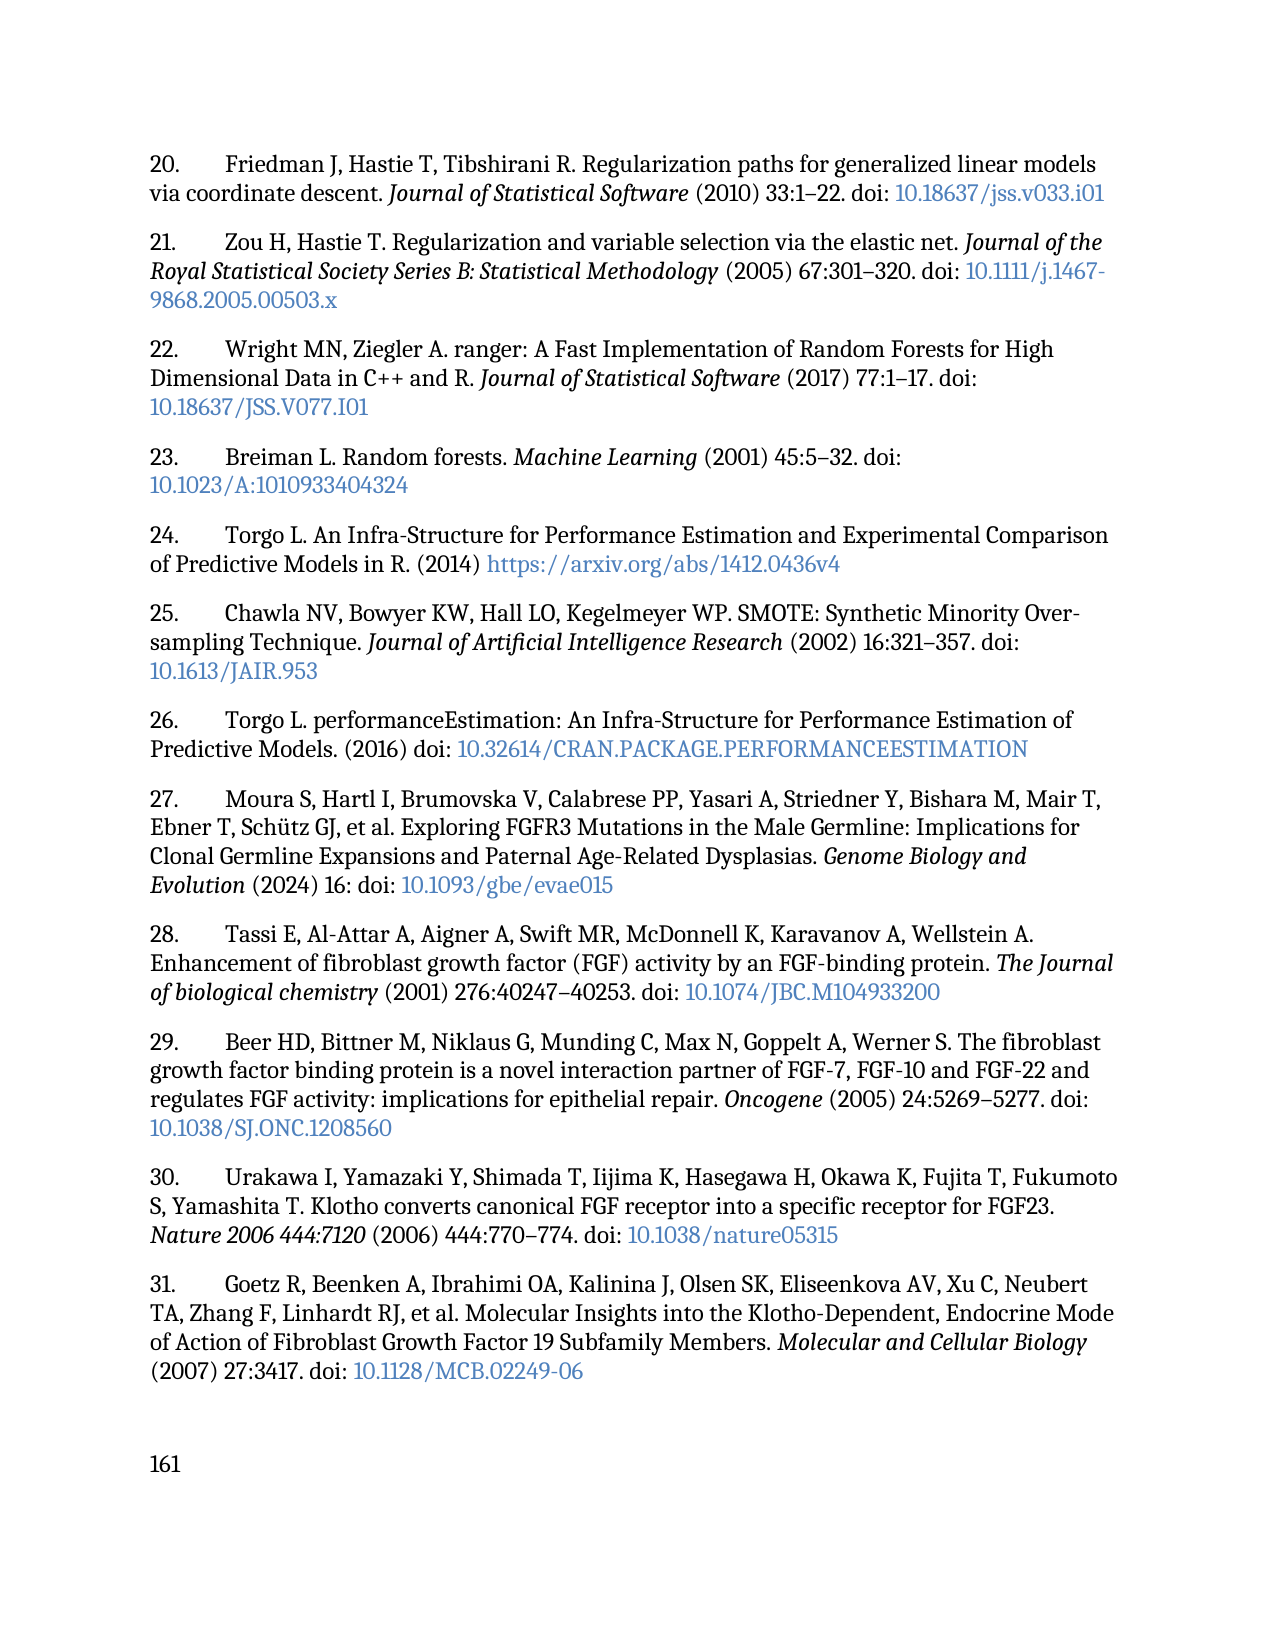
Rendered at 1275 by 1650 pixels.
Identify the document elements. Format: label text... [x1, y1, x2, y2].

text 28. Tassi E, Al-Attar A, Aigner A, Swift MR, McDonnell K, Karavanov A, Wellstein A. Enhancement of fibroblast growth factor (FGF) activity by an FGF-binding protein. The Journal of biological chemistry (2001) 276:40247–40253. doi: 10.1074/JBC.M104933200 [150, 920, 1125, 1007]
text 26. Torgo L. performanceEstimation: An Infra-Structure for Performance Estimation of Predictive Models. (2016) doi: 10.32614/CRAN.PACKAGE.PERFORMANCEESTIMATION [150, 706, 1125, 764]
text 30. Urakawa I, Yamazaki Y, Shimada T, Iijima K, Hasegawa H, Okawa K, Fujita T, Fukumoto S, Yamashita T. Klotho converts canonical FGF receptor into a specific receptor for FGF23. Nature 2006 444:7120 (2006) 444:770–774. doi: 10.1038/nature05315 [150, 1163, 1125, 1249]
text 25. Chawla NV, Bowyer KW, Hall LO, Kegelmeyer WP. SMOTE: Synthetic Minority Over-sampling Technique. Journal of Artificial Intelligence Research (2002) 16:321–357. doi: 10.1613/JAIR.953 [150, 599, 1125, 685]
text 29. Beer HD, Bittner M, Niklaus G, Munding C, Max N, Goppelt A, Werner S. The fibroblast growth factor binding protein is a novel interaction partner of FGF-7, FGF-10 and FGF-22 and regulates FGF activity: implications for epithelial repair. Oncogene (2005) 24:5269–5277. doi: 10.1038/SJ.ONC.1208560 [150, 1027, 1125, 1142]
text 23. Breiman L. Random forests. Machine Learning (2001) 45:5–32. doi: 10.1023/A:1010933404324 [150, 442, 1125, 500]
text 31. Goetz R, Beenken A, Ibrahimi OA, Kalinina J, Olsen SK, Eliseenkova AV, Xu C, Neubert TA, Zhang F, Linhardt RJ, et al. Molecular Insights into the Klotho-Dependent, Endocrine Mode of Action of Fibroblast Growth Factor 19 Subfamily Members. Molecular and Cellular Biology (2007) 27:3417. doi: 10.1128/MCB.02249-06 [150, 1270, 1125, 1385]
text 21. Zou H, Hastie T. Regularization and variable selection via the elastic net. Journal of the Royal Statistical Society Series B: Statistical Methodology (2005) 67:301–320. doi: 10.1111/j.1467-9868.2005.00503.x [150, 228, 1125, 314]
text 27. Moura S, Hartl I, Brumovska V, Calabrese PP, Yasari A, Striedner Y, Bishara M, Mair T, Ebner T, Schütz GJ, et al. Exploring FGFR3 Mutations in the Male Germline: Implications for Clonal Germline Expansions and Paternal Age-Related Dysplasias. Genome Biology and Evolution (2024) 16: doi: 10.1093/gbe/evae015 [150, 784, 1125, 899]
text 24. Torgo L. An Infra-Structure for Performance Estimation and Experimental Comparison of Predictive Models in R. (2014) https://arxiv.org/abs/1412.0436v4 [150, 521, 1125, 578]
text 22. Wright MN, Ziegler A. ranger: A Fast Implementation of Random Forests for High Dimensional Data in C++ and R. Journal of Statistical Software (2017) 77:1–17. doi: 10.18637/JSS.V077.I01 [150, 335, 1125, 422]
text 20. Friedman J, Hastie T, Tibshirani R. Regularization paths for generalized linear models via coordinate descent. Journal of Statistical Software (2010) 33:1–22. doi: 10.18637/jss.v033.i01 [150, 150, 1125, 207]
